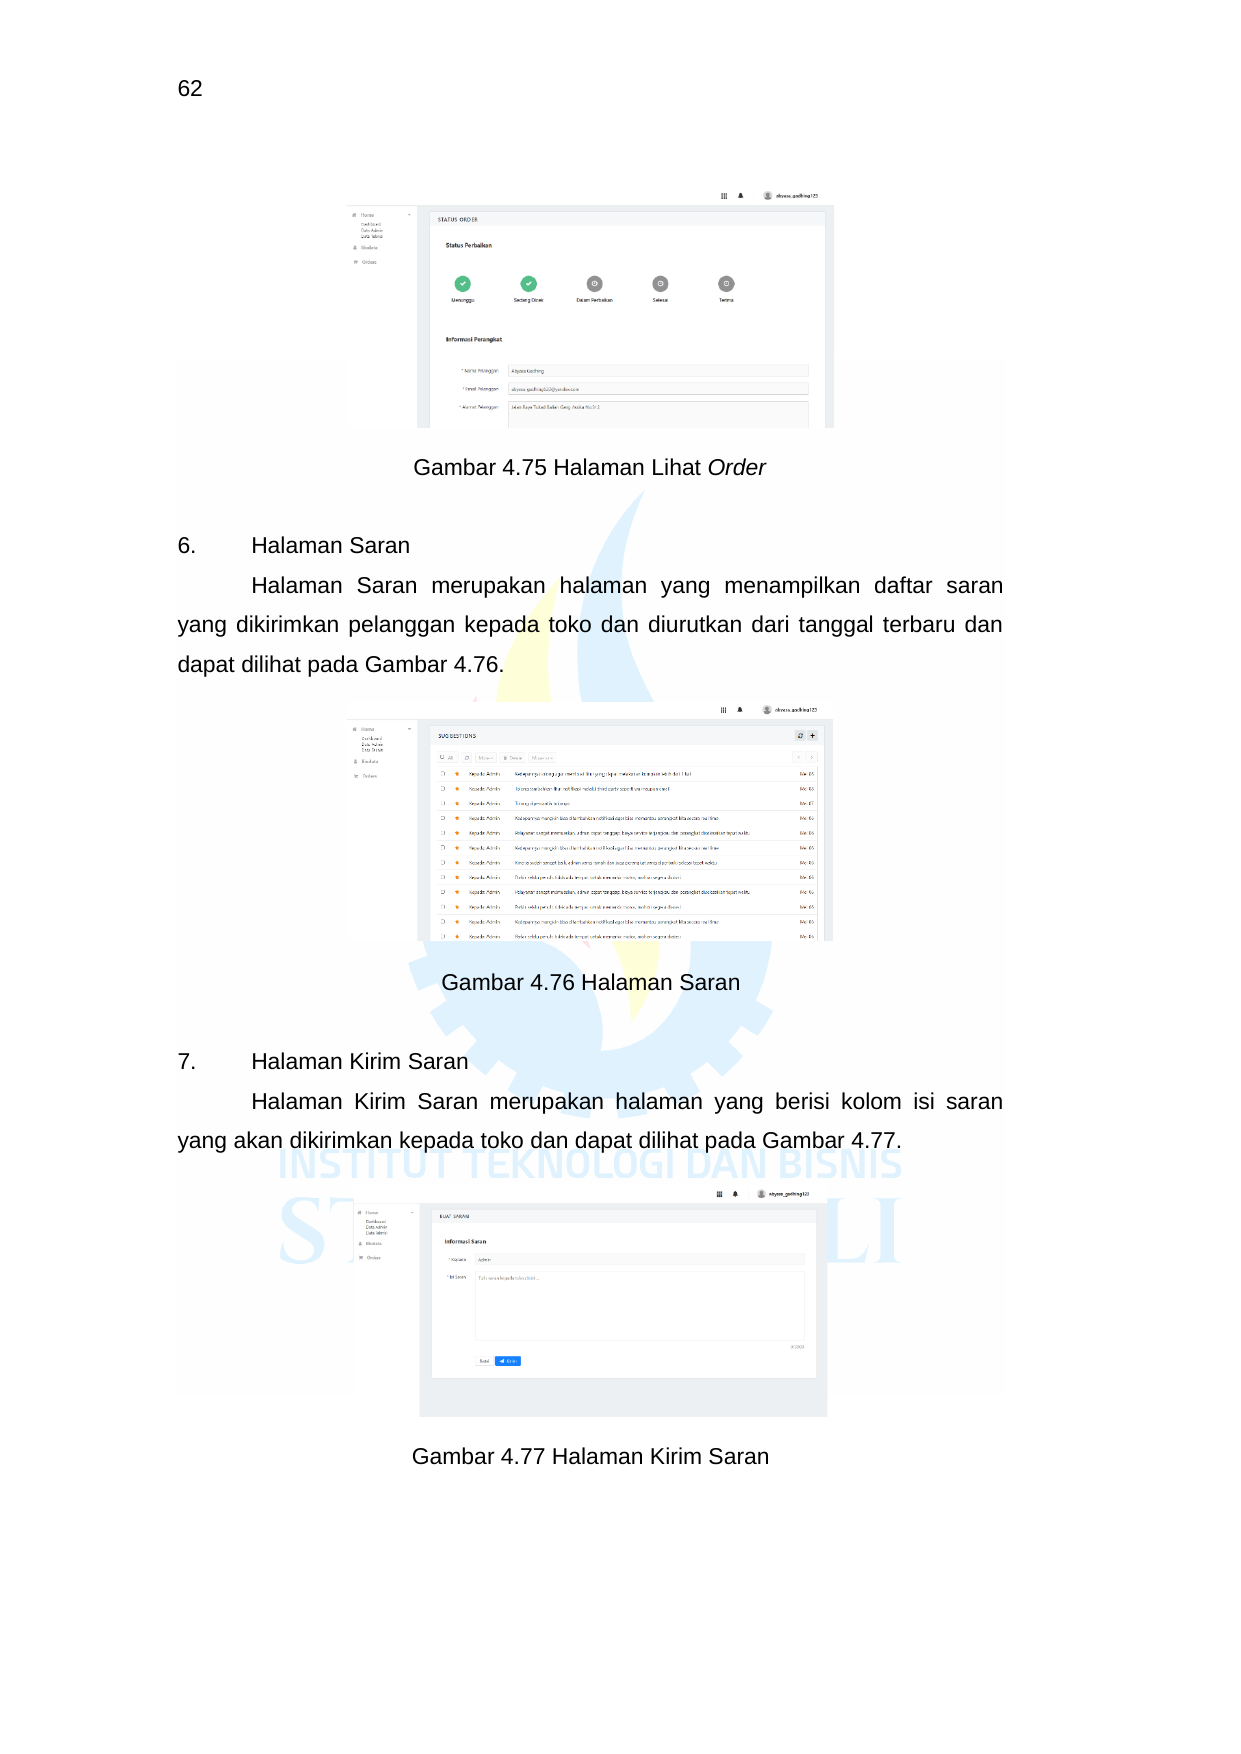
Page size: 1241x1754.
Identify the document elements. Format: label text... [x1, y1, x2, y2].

text Gambar 4.76 Halaman Saran [177, 969, 1004, 996]
picture [346, 187, 835, 428]
list Halaman Kirim Saran merupakan halaman yang berisi kolom isi saran yang akan dikirimkan kepada toko dan dapat dilihat pada Gambar 4.77. [177, 1088, 1004, 1153]
list Halaman Kirim Saran [177, 1048, 1004, 1074]
text Gambar 4.75 Halaman Lihat Order [177, 453, 1004, 480]
picture [346, 702, 833, 941]
list Halaman Saran merupakan halaman yang menampilkan daftar saran yang dikirimkan pelanggan kepada toko dan diurutkan dari tanggal terbaru dan dapat dilihat pada Gambar 4.76. [177, 572, 1004, 677]
picture [353, 1185, 828, 1417]
list Halaman Saran [177, 532, 1004, 559]
text Gambar 4.77 Halaman Kirim Saran [177, 1443, 1004, 1469]
